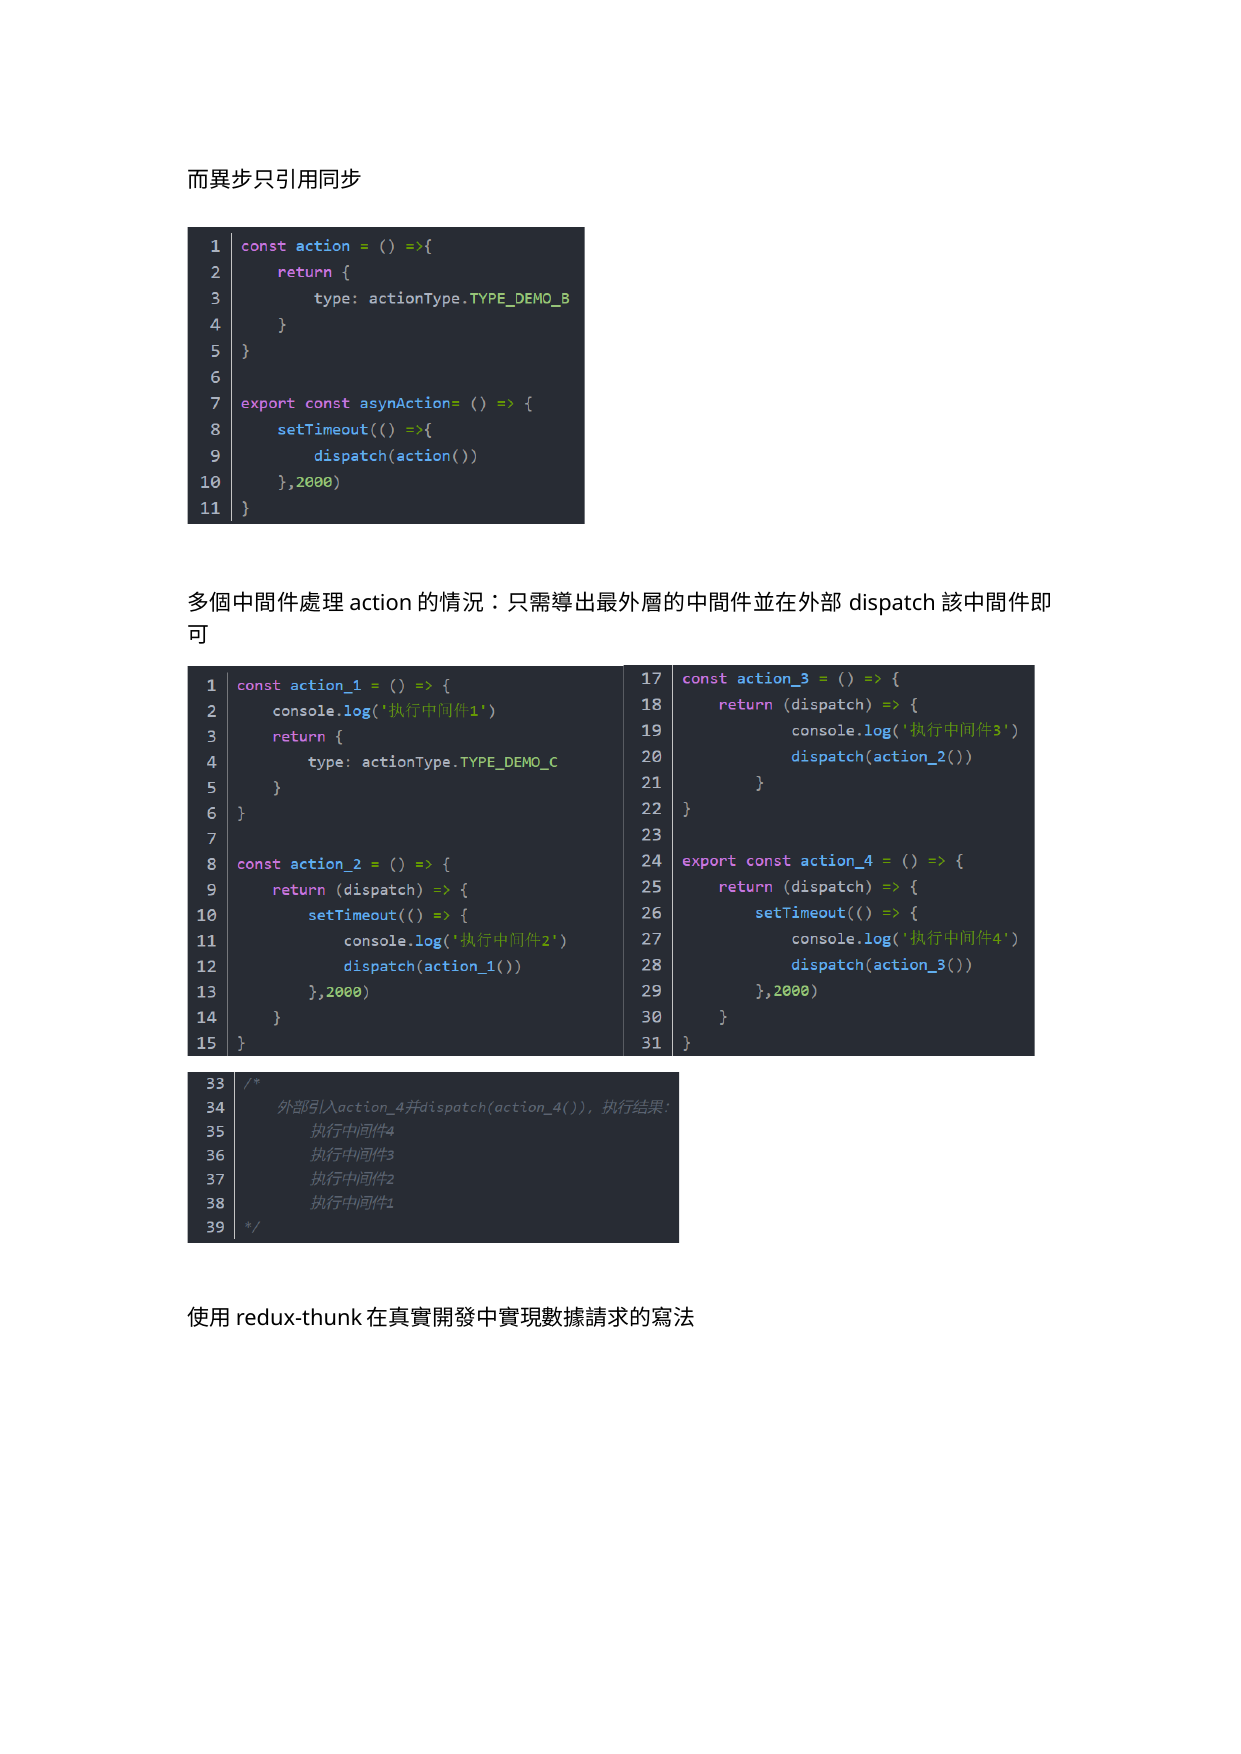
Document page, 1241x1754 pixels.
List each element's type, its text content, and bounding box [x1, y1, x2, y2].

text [187, 162, 1053, 194]
text 使用redux-thunk在真實開發中實現數據請求的寫法 [187, 1299, 1053, 1332]
text 多個中間件處理action的情況：只需導出最外層的中間件並在外部dispatch該中間件即可 [187, 584, 1053, 649]
picture [187, 1072, 680, 1243]
picture [187, 665, 1035, 1056]
picture [187, 227, 585, 524]
